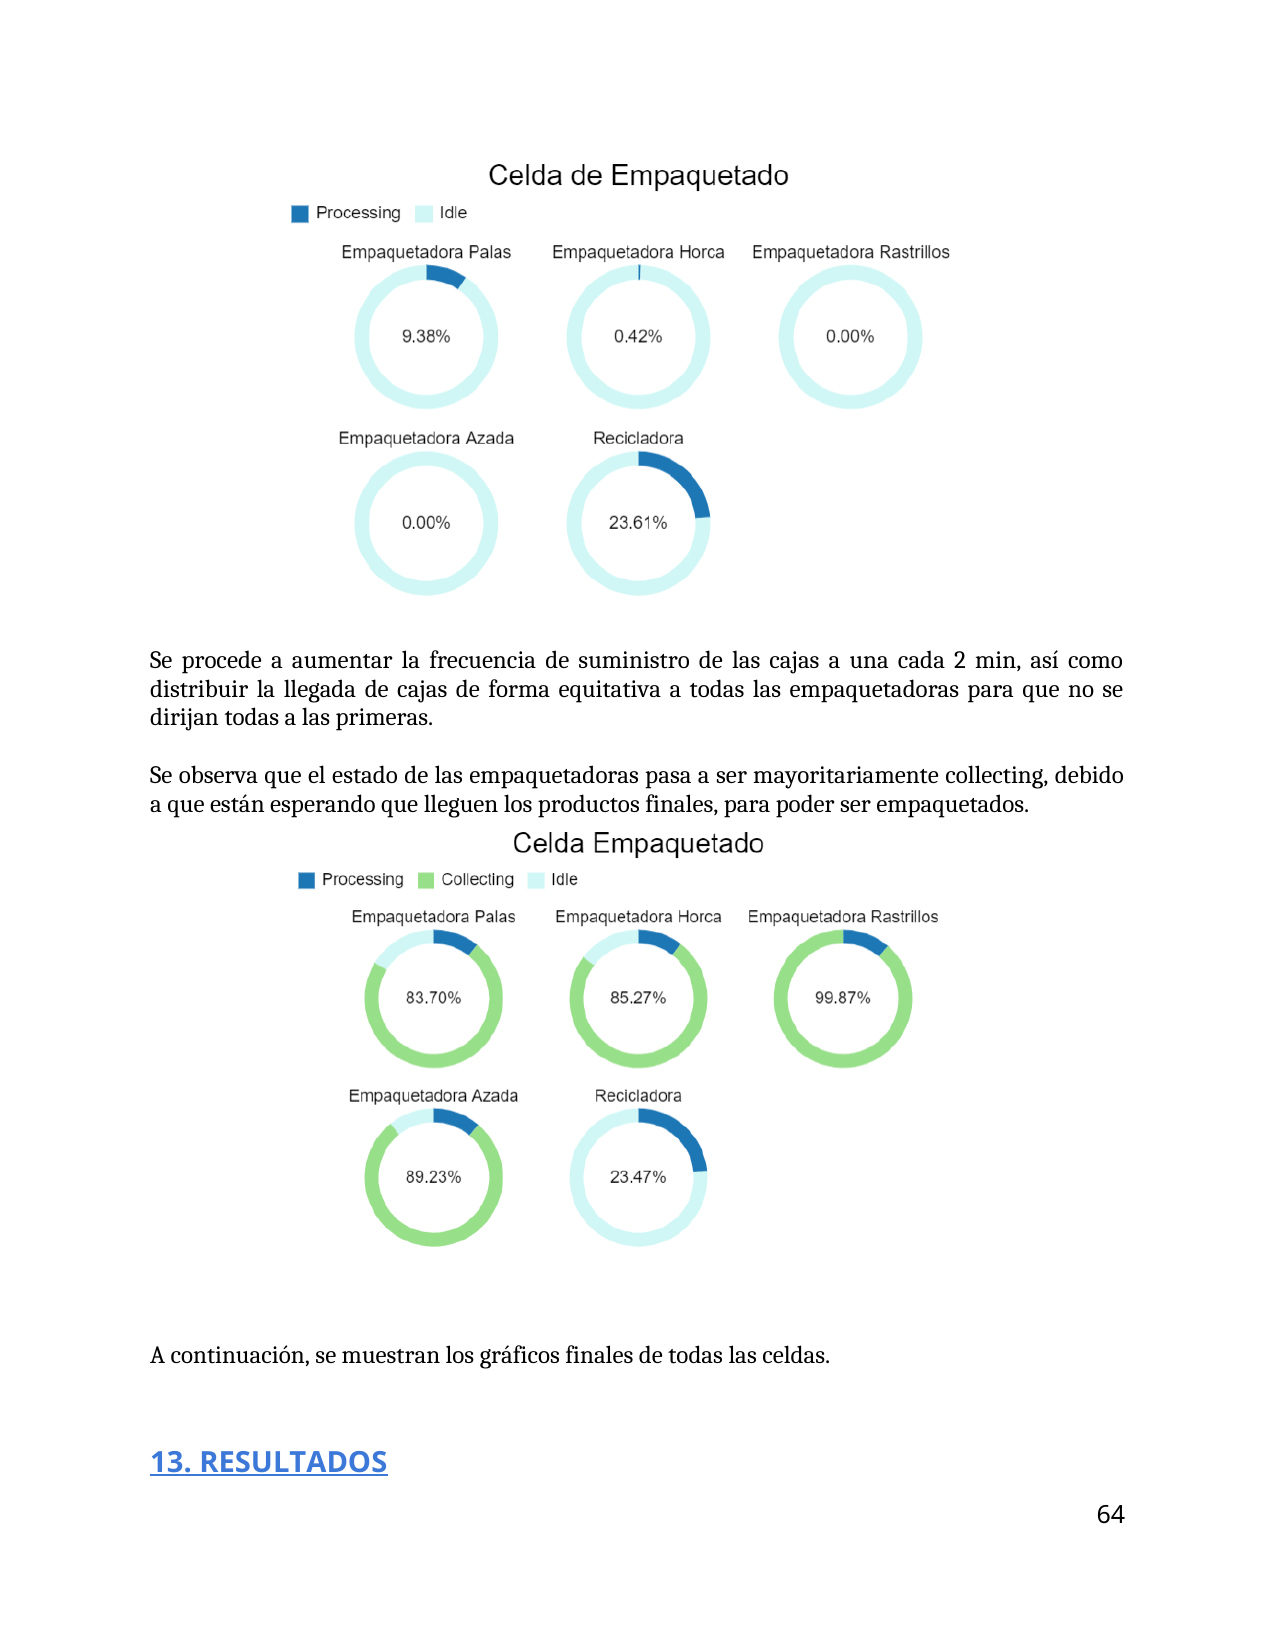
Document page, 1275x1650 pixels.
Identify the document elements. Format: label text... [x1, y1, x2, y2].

text Se observa que el estado de las empaquetadoras pasa a ser mayoritariamente collecting, debido a que están esperando que lleguen los productos finales, para poder ser empaquetados. [150, 761, 1125, 818]
picture [291, 818, 984, 1263]
text A continuación, se muestran los gráficos finales de todas las celdas. [150, 1341, 1125, 1370]
subtitle 13. RESULTADOS [150, 1441, 1125, 1481]
picture [284, 150, 992, 624]
text Se procede a aumentar la frecuencia de suministro de las cajas a una cada 2 min, así como distribuir la llegada de cajas de forma equitativa a todas las empaquetadoras para que no se dirijan todas a las primeras. [150, 646, 1125, 732]
